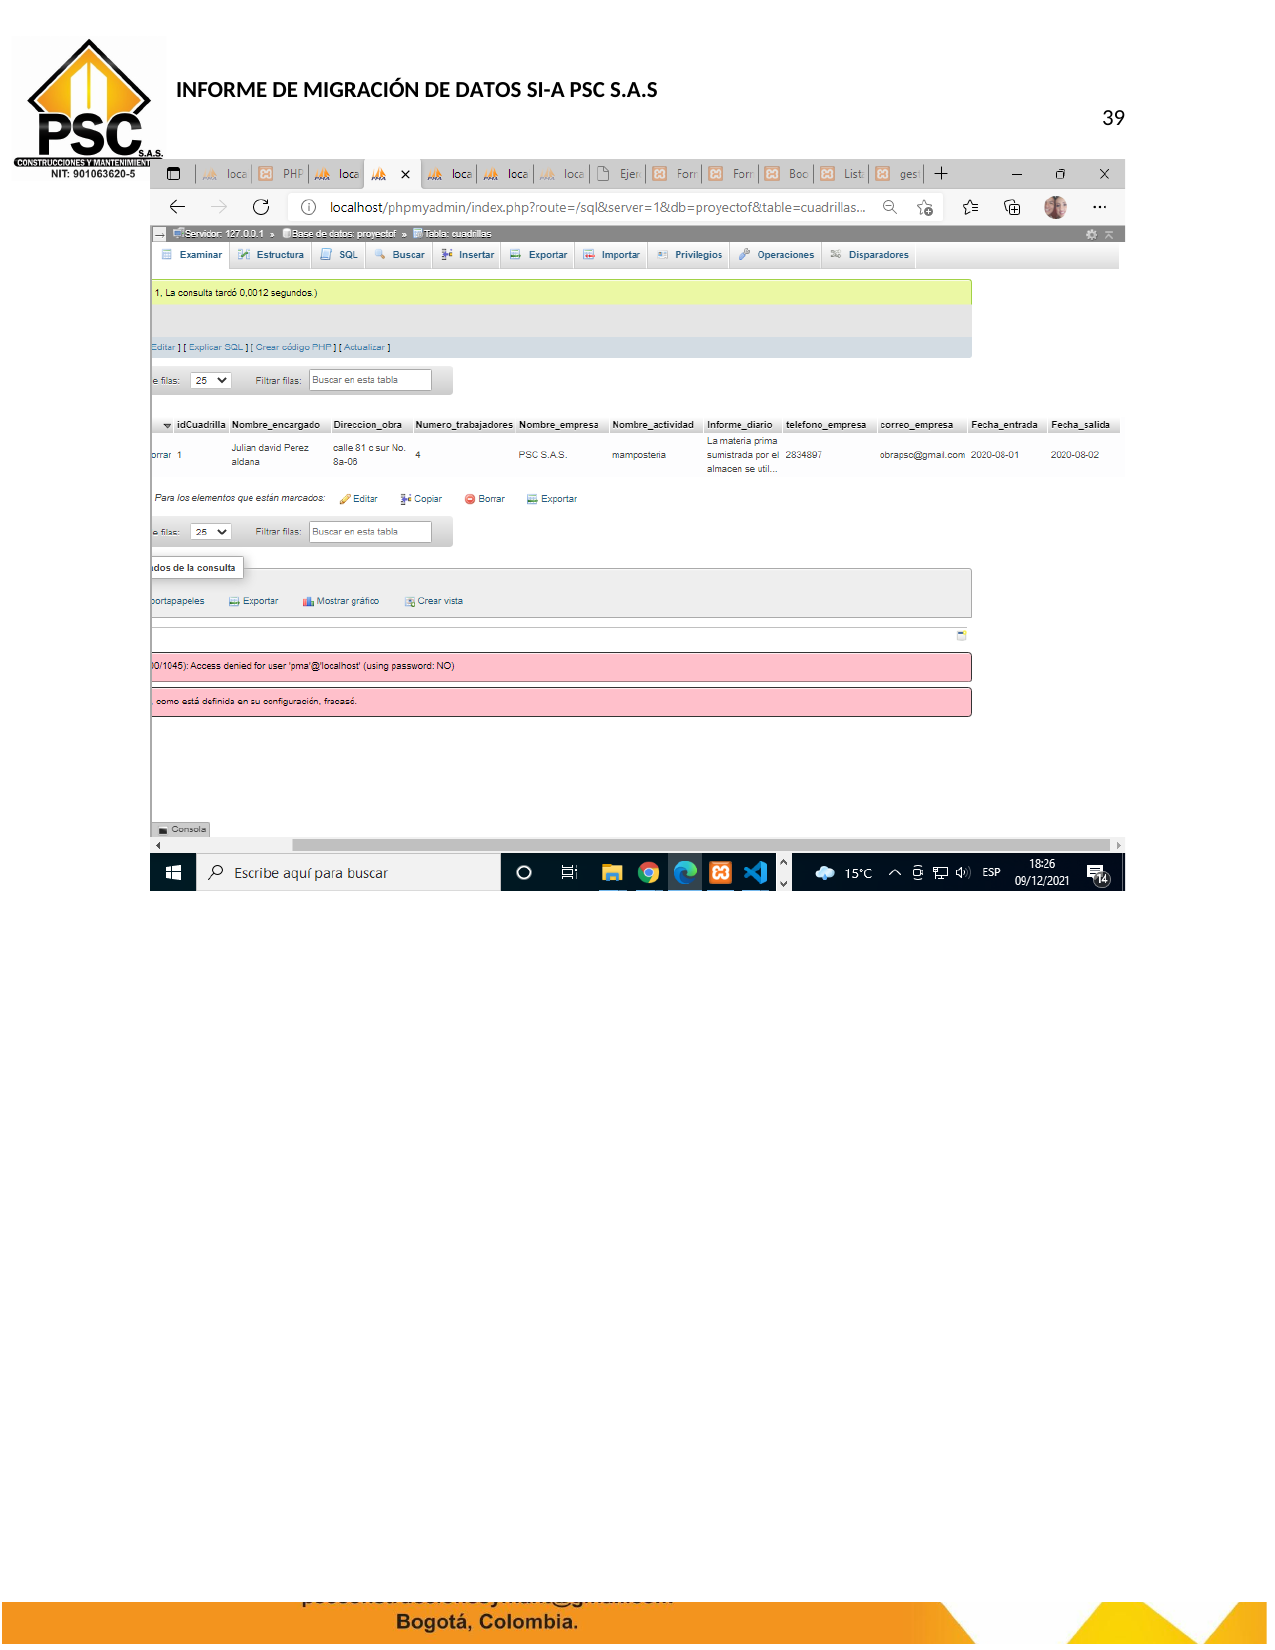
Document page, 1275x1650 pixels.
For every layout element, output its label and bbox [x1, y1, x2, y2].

picture [11, 36, 1125, 891]
